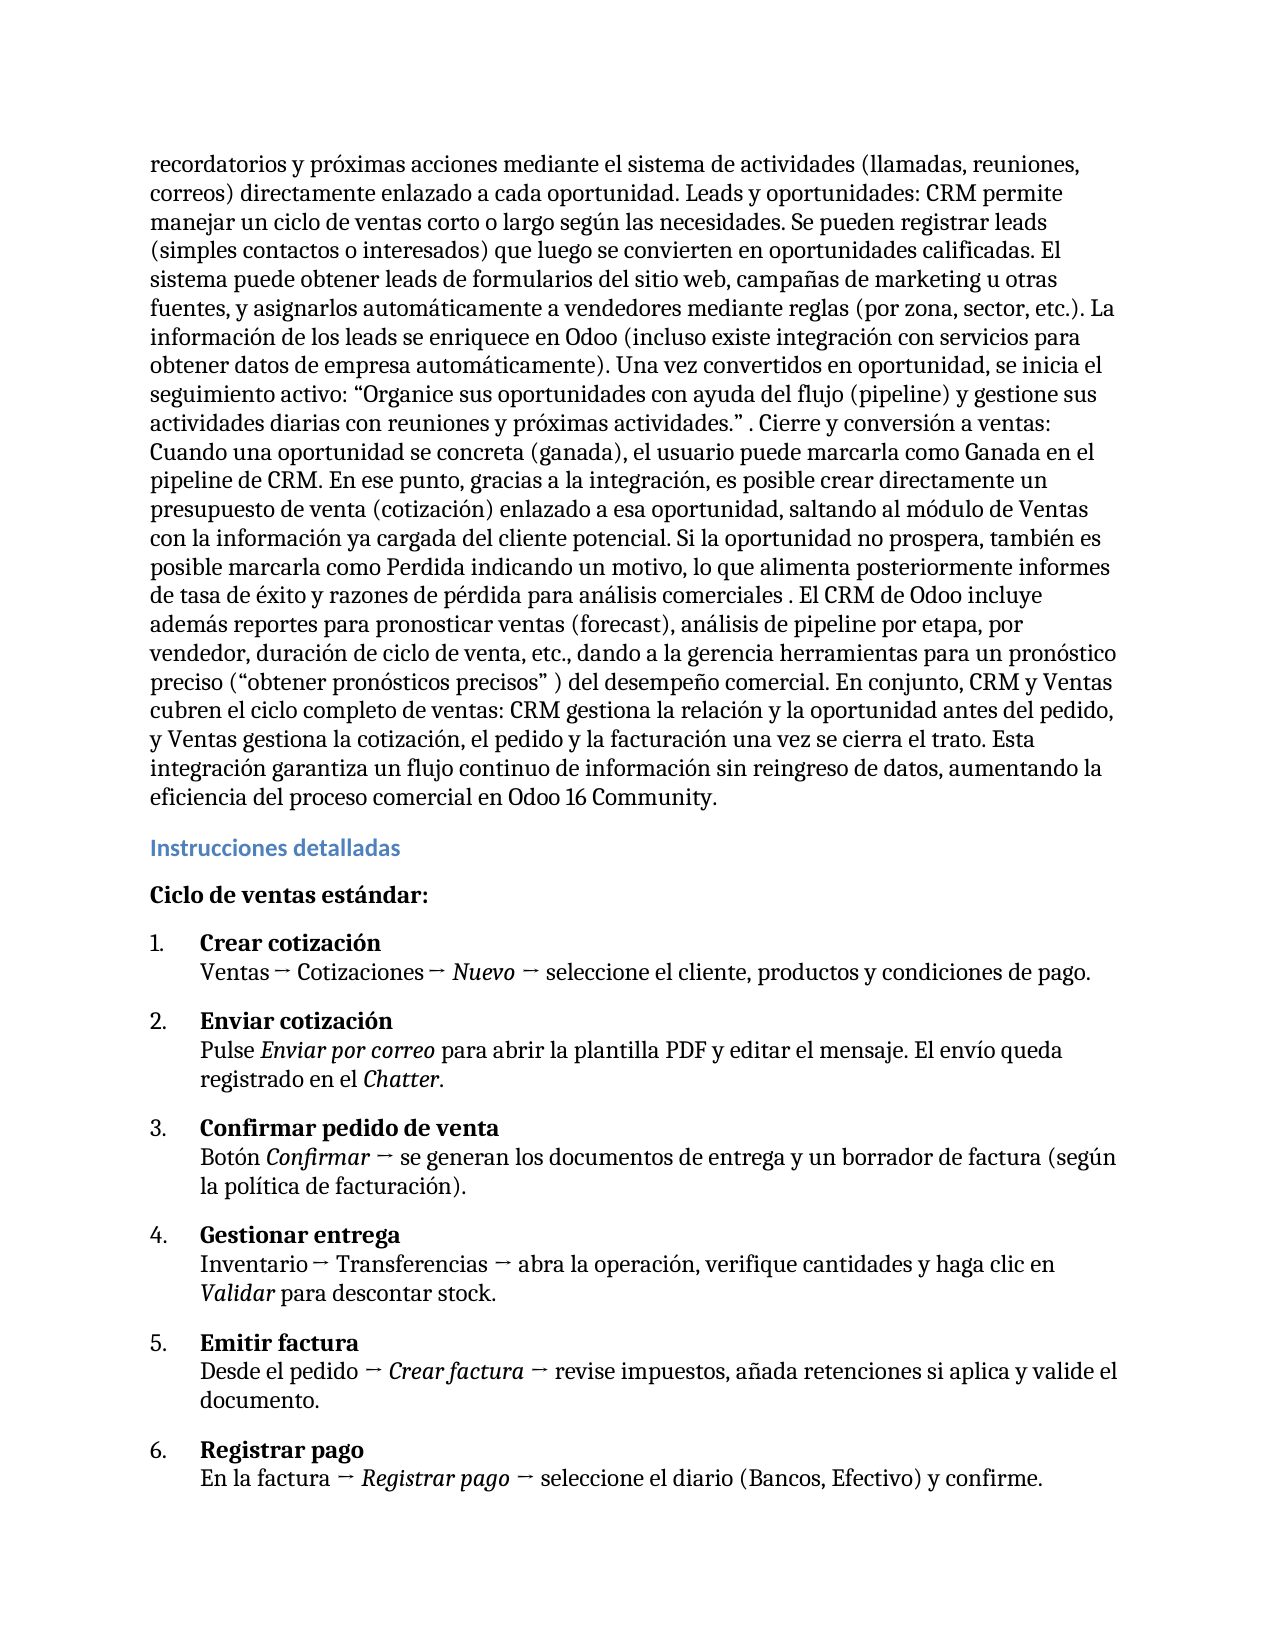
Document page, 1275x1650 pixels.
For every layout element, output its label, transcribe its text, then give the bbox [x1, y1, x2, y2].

list Registrar pago En la factura → Registrar pago → seleccione el diario (Bancos, Efectivo) y confirme. [150, 1436, 1125, 1493]
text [150, 150, 1125, 811]
list Gestionar entrega Inventario → Transferencias → abra la operación, verifique cantidades y haga clic en Validar para descontar stock. [150, 1221, 1125, 1308]
list Confirmar pedido de venta Botón Confirmar → se generan los documentos de entrega y un borrador de factura (según la política de facturación). [150, 1114, 1125, 1201]
subtitle Instrucciones detalladas [150, 832, 1125, 863]
text Ciclo de ventas estándar: [150, 881, 1125, 910]
list Enviar cotización Pulse Enviar por correo para abrir la plantilla PDF y editar el mensaje. El envío queda registrado en el Chatter. [150, 1007, 1125, 1093]
list Crear cotización Ventas → Cotizaciones → Nuevo → seleccione el cliente, productos y condiciones de pago. [150, 929, 1125, 986]
list Emitir factura Desde el pedido → Crear factura → revise impuestos, añada retenciones si aplica y valide el documento. [150, 1328, 1125, 1415]
